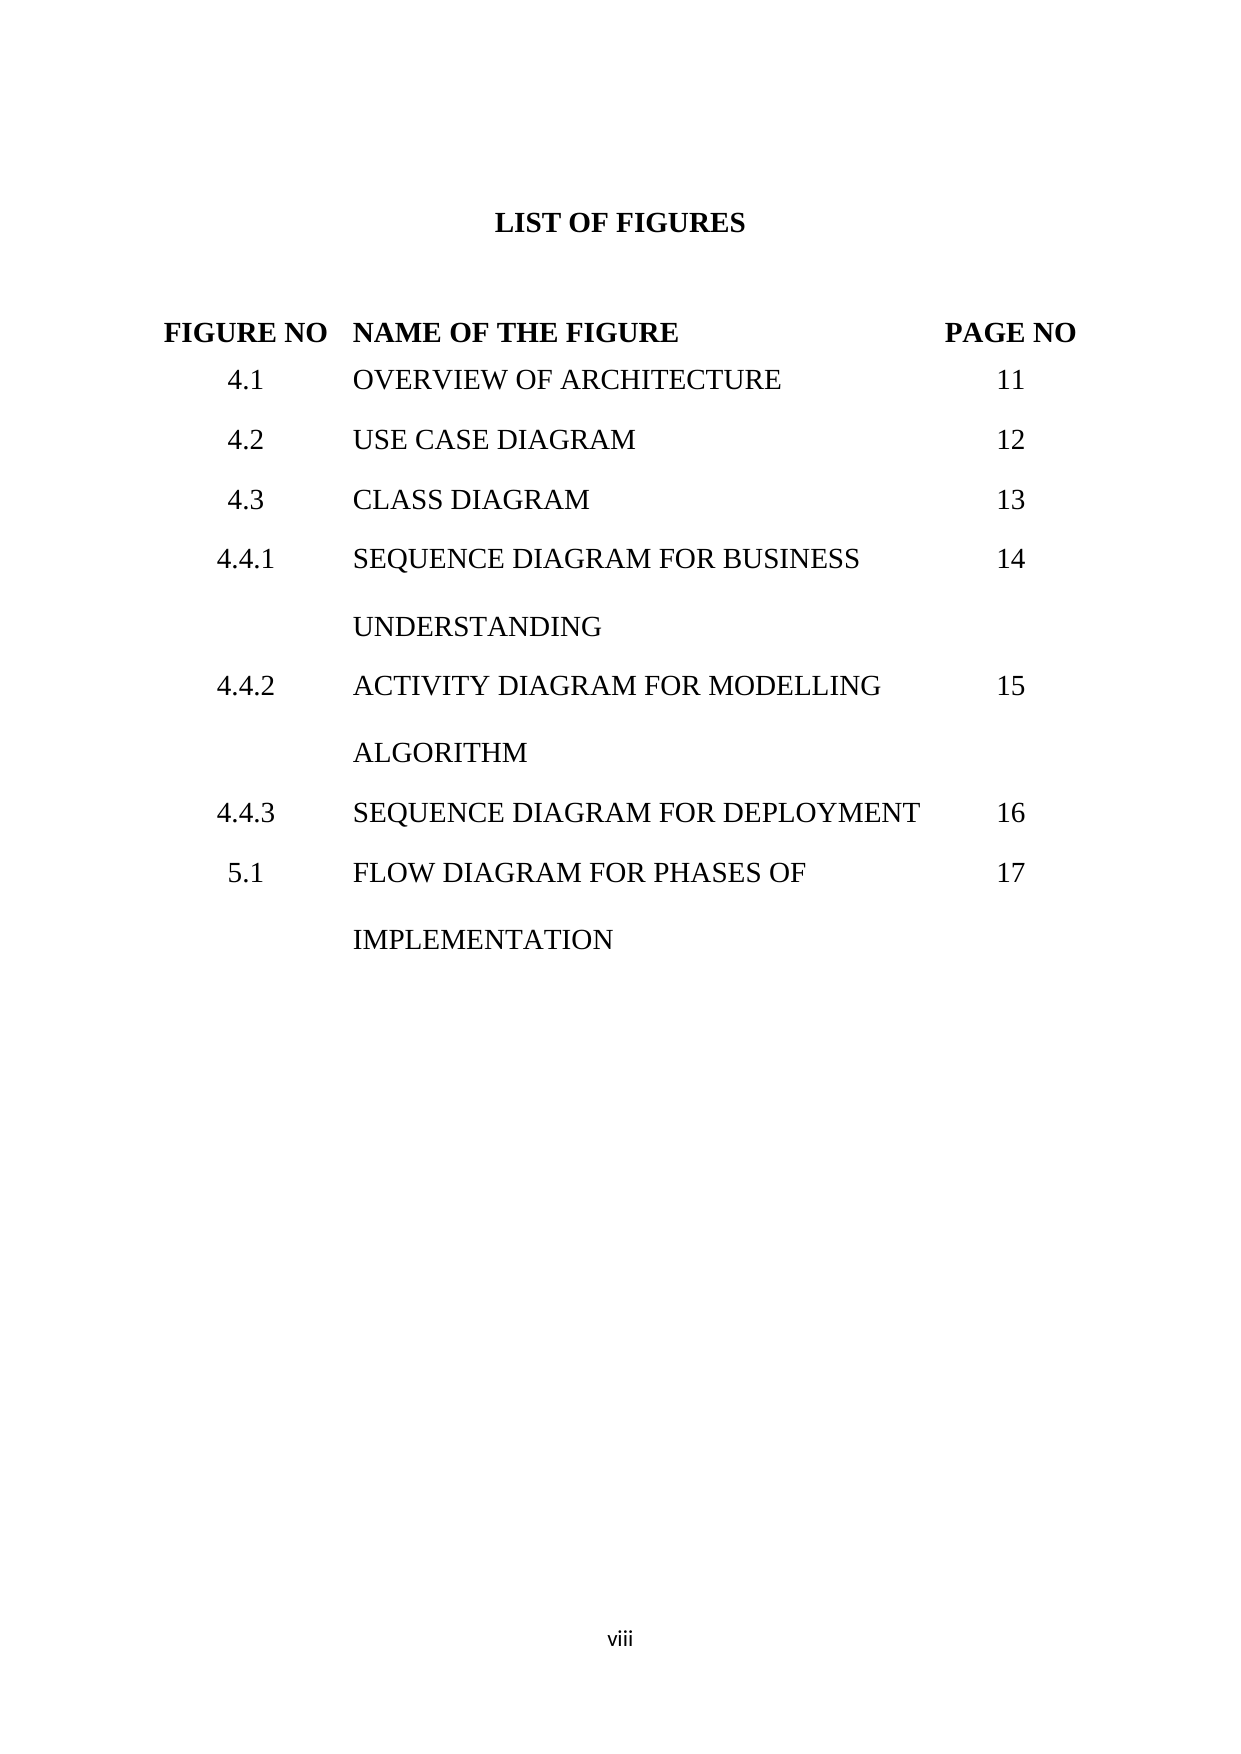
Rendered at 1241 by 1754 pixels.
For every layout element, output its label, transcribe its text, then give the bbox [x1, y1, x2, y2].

table_cell 11 [932, 362, 1089, 422]
table_header FIGURE NO [150, 316, 341, 362]
table_header NAME OF THE FIGURE [341, 316, 932, 362]
table_cell 14 [932, 542, 1089, 668]
table_cell 5.1 [150, 855, 341, 982]
table_cell 4.4.3 [150, 795, 341, 855]
table_cell SEQUENCE DIAGRAM FOR BUSINESS UNDERSTANDING [341, 542, 932, 668]
table_cell 16 [932, 795, 1089, 855]
table_cell 4.1 [150, 362, 341, 422]
table_cell 17 [932, 855, 1089, 982]
table_cell 15 [932, 669, 1089, 795]
table_cell 4.4.2 [150, 669, 341, 795]
table_cell 4.3 [150, 482, 341, 542]
table_cell 4.4.1 [150, 542, 341, 668]
table_cell CLASS DIAGRAM [341, 482, 932, 542]
table_cell FLOW DIAGRAM FOR PHASES OF IMPLEMENTATION [341, 855, 932, 982]
text LIST OF FIGURES [150, 205, 1090, 239]
table_cell 12 [932, 422, 1089, 482]
table_cell 13 [932, 482, 1089, 542]
table_cell ACTIVITY DIAGRAM FOR MODELLING ALGORITHM [341, 669, 932, 795]
table_cell 4.2 [150, 422, 341, 482]
table_cell SEQUENCE DIAGRAM FOR DEPLOYMENT [341, 795, 932, 855]
table_header PAGE NO [932, 316, 1089, 362]
table_cell OVERVIEW OF ARCHITECTURE [341, 362, 932, 422]
table_cell USE CASE DIAGRAM [341, 422, 932, 482]
